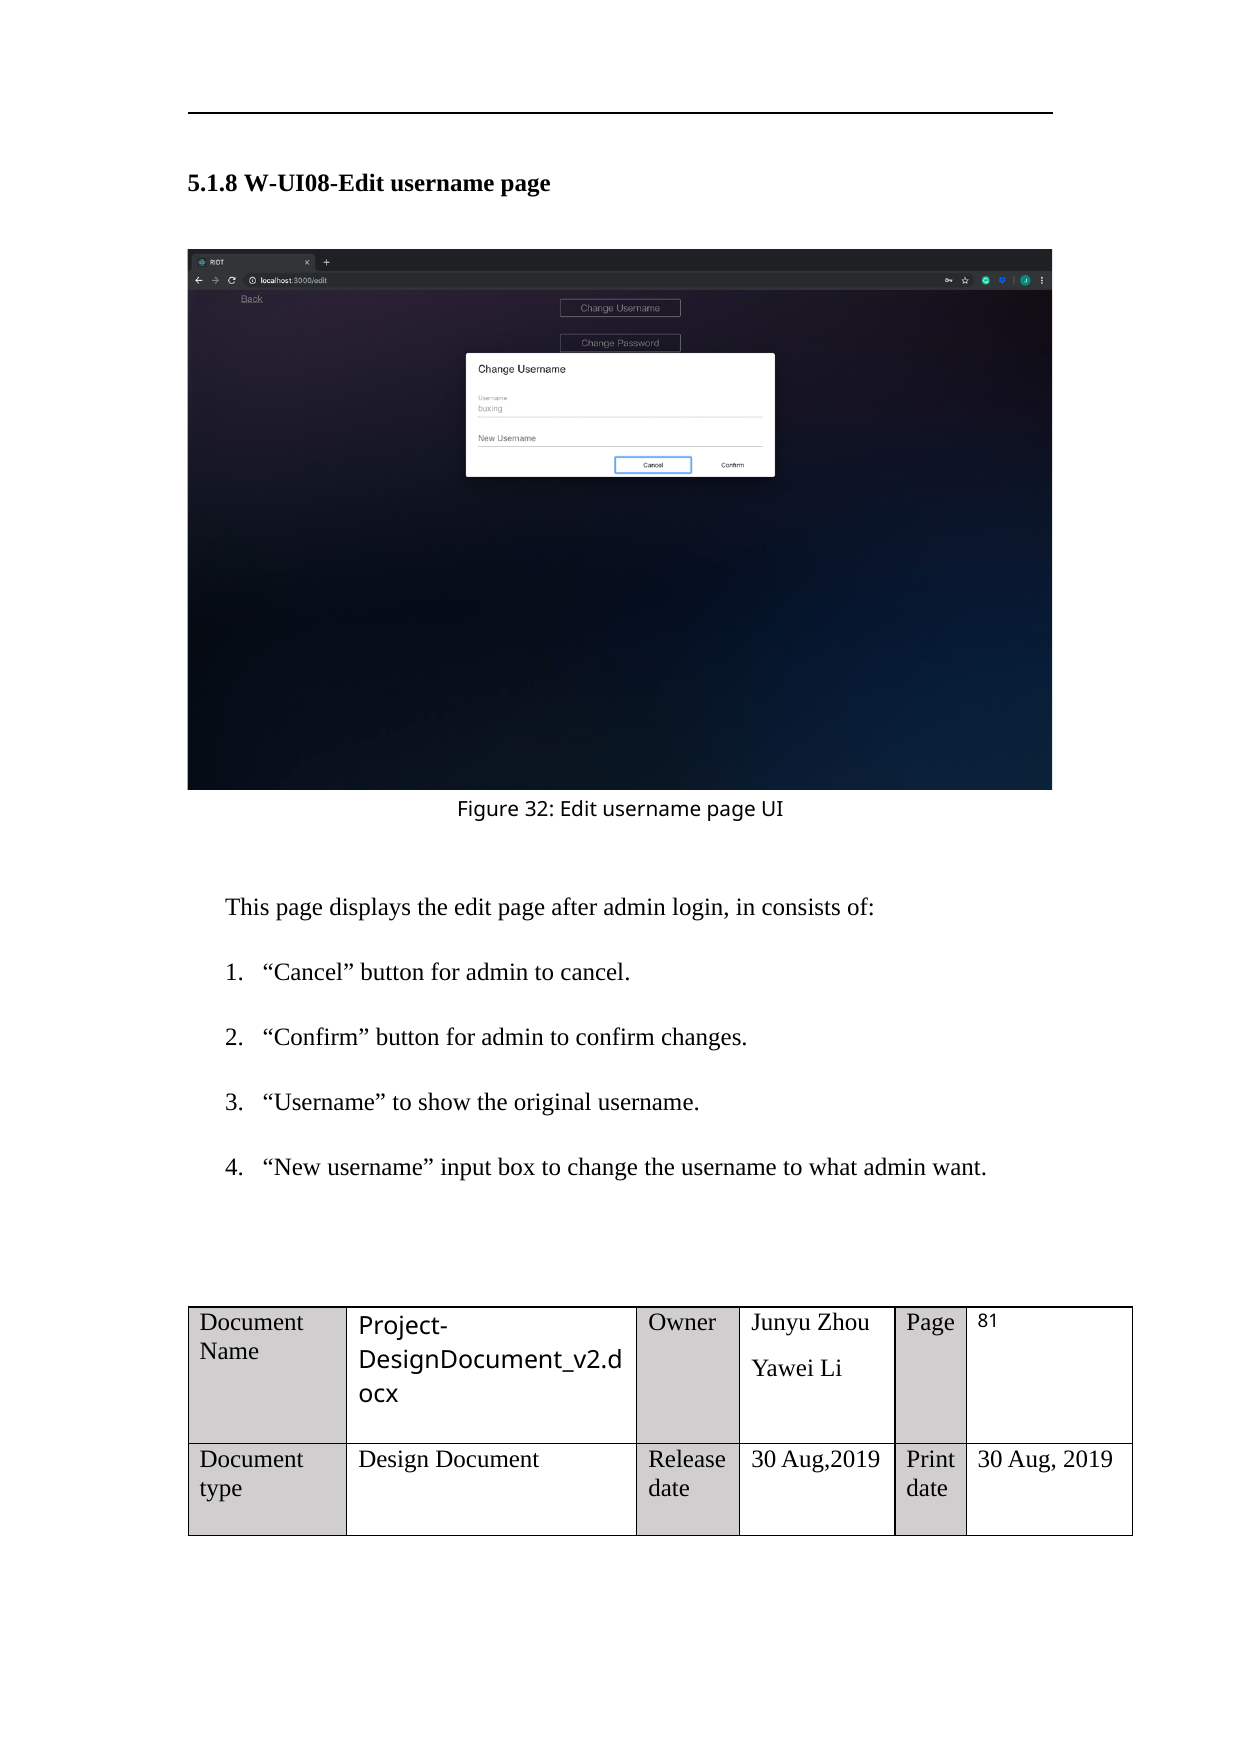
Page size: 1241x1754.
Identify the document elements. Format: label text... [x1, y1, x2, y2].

list “Username” to show the original username. [225, 1085, 1053, 1119]
subtitle 5.1.8 W-UI08-Edit username page [187, 166, 1053, 200]
text Figure : Edit username page UI [187, 791, 1053, 825]
list “Cancel” button for admin to cancel. [225, 955, 1053, 989]
list “Confirm” button for admin to confirm changes. [225, 1020, 1053, 1054]
picture [187, 249, 1053, 790]
list “New username” input box to change the username to what admin want. [225, 1150, 1053, 1184]
text This page displays the edit page after admin login, in consists of: [187, 890, 1053, 924]
